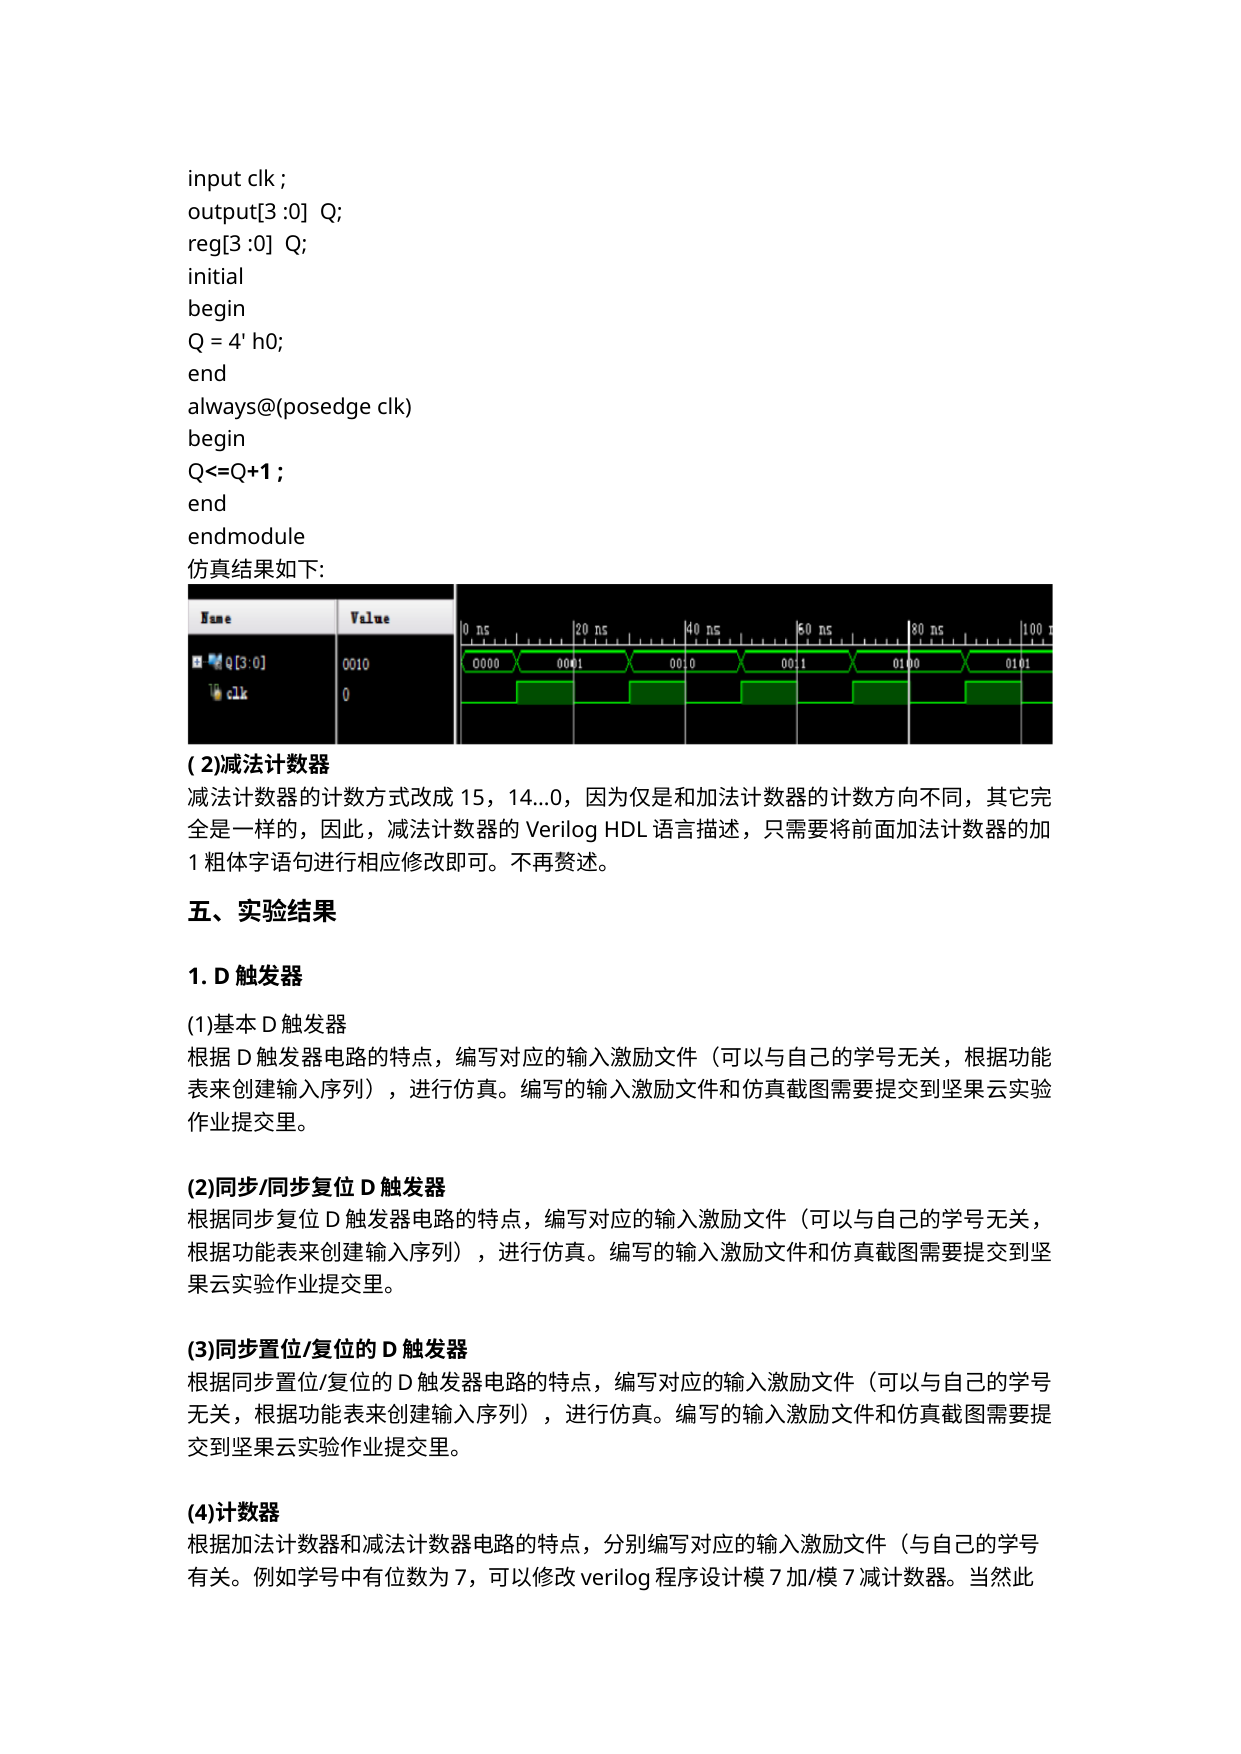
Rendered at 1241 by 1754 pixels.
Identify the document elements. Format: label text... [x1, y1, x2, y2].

text ( 2)减法计数器 [187, 747, 1053, 779]
text end [187, 487, 1053, 519]
text (1)基本D触发器 [187, 1007, 1053, 1039]
text 五、实验结果 [187, 877, 1053, 942]
text (4)计数器 [187, 1494, 1053, 1527]
text 减法计数器的计数方式改成15，14…0，因为仅是和加法计数器的计数方向不同，其它完全是一样的，因此，减法计数器的Verilog HDL语言描述，只需要将前面加法计数器的加1粗体字语句进行相应修改即可。不再赘述。 [187, 779, 1053, 877]
text (2)同步/同步复位D触发器 [187, 1169, 1053, 1202]
text (3)同步置位/复位的D触发器 [187, 1332, 1053, 1364]
text output[3 :0] Q; [187, 194, 1053, 227]
text always@(posedge clk) [187, 389, 1053, 422]
text input clk ; [187, 162, 1053, 194]
text 根据D触发器电路的特点，编写对应的输入激励文件（可以与自己的学号无关，根据功能表来创建输入序列），进行仿真。编写的输入激励文件和仿真截图需要提交到坚果云实验作业提交里。 [187, 1039, 1053, 1137]
text begin [187, 422, 1053, 454]
text Q<=Q+1 ; [187, 454, 1053, 487]
text reg[3 :0] Q; [187, 227, 1053, 259]
text endmodule [187, 519, 1053, 552]
text initial [187, 259, 1053, 292]
picture [187, 584, 1053, 745]
text begin [187, 292, 1053, 324]
text 根据同步复位D触发器电路的特点，编写对应的输入激励文件（可以与自己的学号无关，根据功能表来创建输入序列），进行仿真。编写的输入激励文件和仿真截图需要提交到坚果云实验作业提交里。 [187, 1202, 1053, 1299]
text 根据同步置位/复位的D触发器电路的特点，编写对应的输入激励文件（可以与自己的学号无关，根据功能表来创建输入序列），进行仿真。编写的输入激励文件和仿真截图需要提交到坚果云实验作业提交里。 [187, 1364, 1053, 1462]
text end [187, 357, 1053, 389]
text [187, 1527, 1053, 1592]
text 仿真结果如下: [187, 552, 1053, 584]
text Q = 4' h0; [187, 324, 1053, 357]
text 1. D触发器 [187, 942, 1053, 1007]
